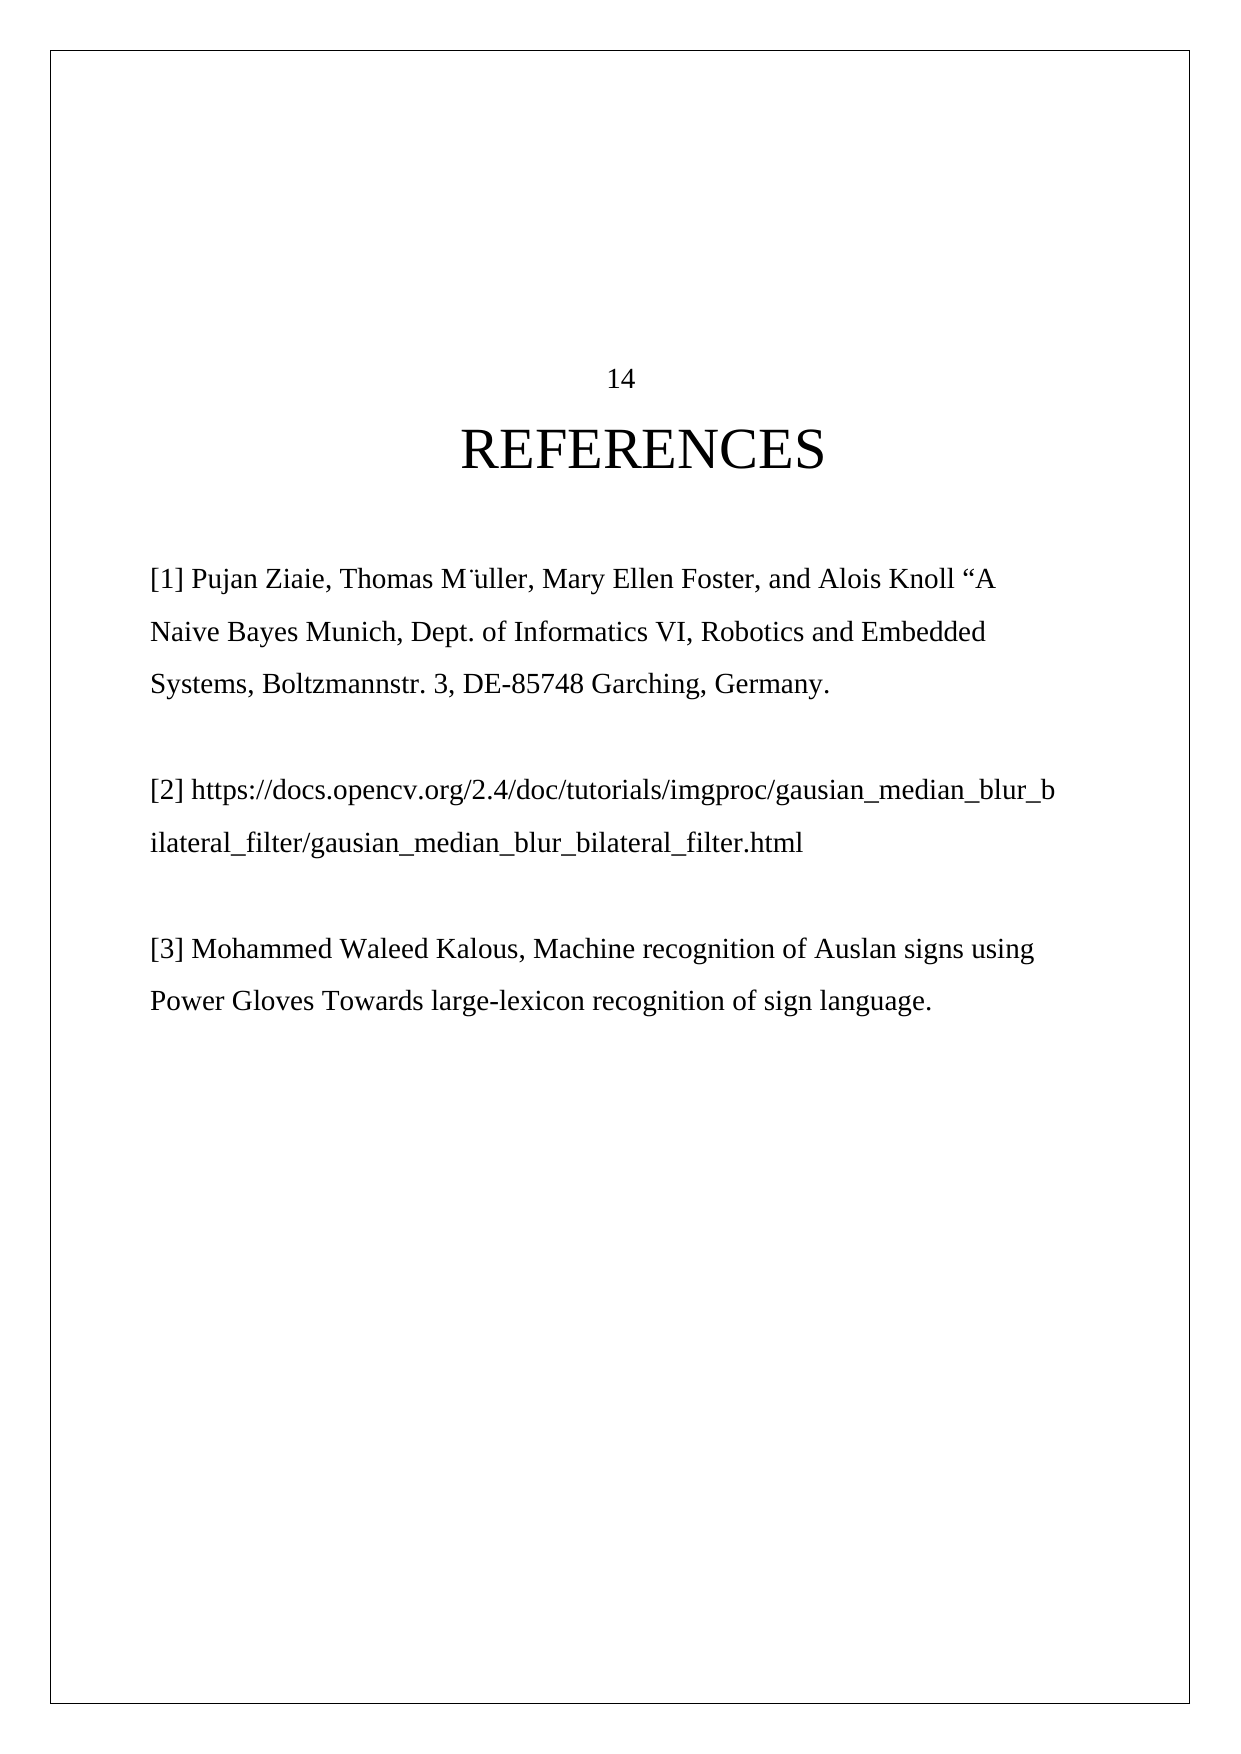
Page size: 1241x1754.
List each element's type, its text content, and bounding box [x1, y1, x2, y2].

text REFERENCES [150, 414, 1137, 481]
text 14 [150, 361, 1091, 395]
text [1] Pujan Ziaie, Thomas M ̈uller, Mary Ellen Foster, and Alois Knoll “A [150, 561, 1137, 594]
text Naive Bayes Munich, Dept. of Informatics VI, Robotics and Embedded [150, 614, 1137, 647]
text ilateral_filter/gausian_median_blur_bilateral_filter.html [150, 825, 1137, 859]
text Systems, Boltzmannstr. 3, DE-85748 Garching, Germany. [150, 667, 1137, 700]
text Power Gloves Towards large-lexicon recognition of sign language. [150, 983, 1137, 1017]
text [3] Mohammed Waleed Kalous, Machine recognition of Auslan signs using [150, 931, 1137, 964]
text [2] https://docs.opencv.org/2.4/doc/tutorials/imgproc/gausian_median_blur_b [150, 772, 1137, 806]
